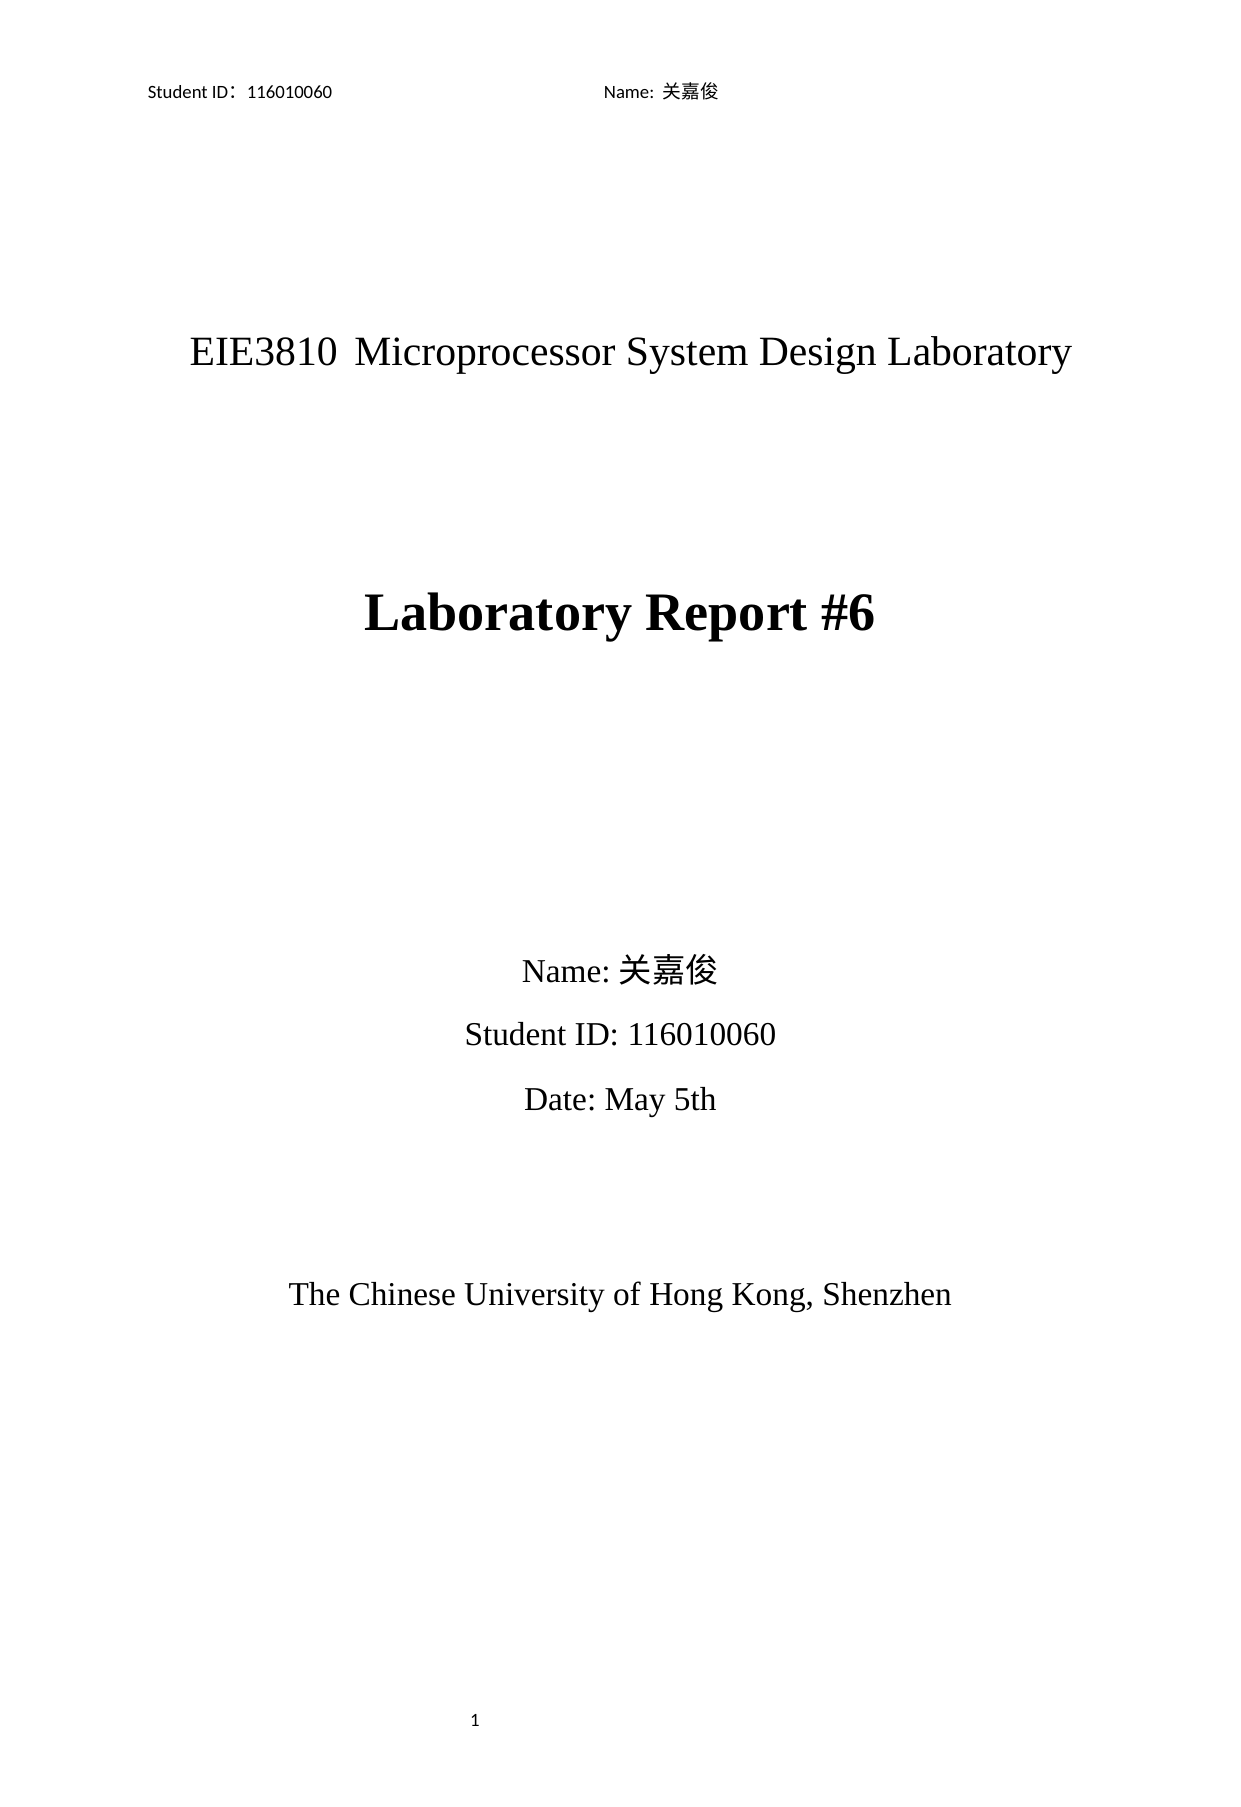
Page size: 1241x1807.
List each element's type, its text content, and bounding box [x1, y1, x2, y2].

text The Chinese University of Hong Kong, Shenzhen [148, 1261, 1093, 1326]
text EIE3810 Microprocessor System Design Laboratory [148, 318, 1093, 383]
text Date: May 5th [148, 1066, 1093, 1131]
text Laboratory Report #6 [148, 578, 1093, 643]
text Name: 关嘉俊 [148, 936, 1093, 1001]
text Student ID: 116010060 [148, 1001, 1093, 1066]
